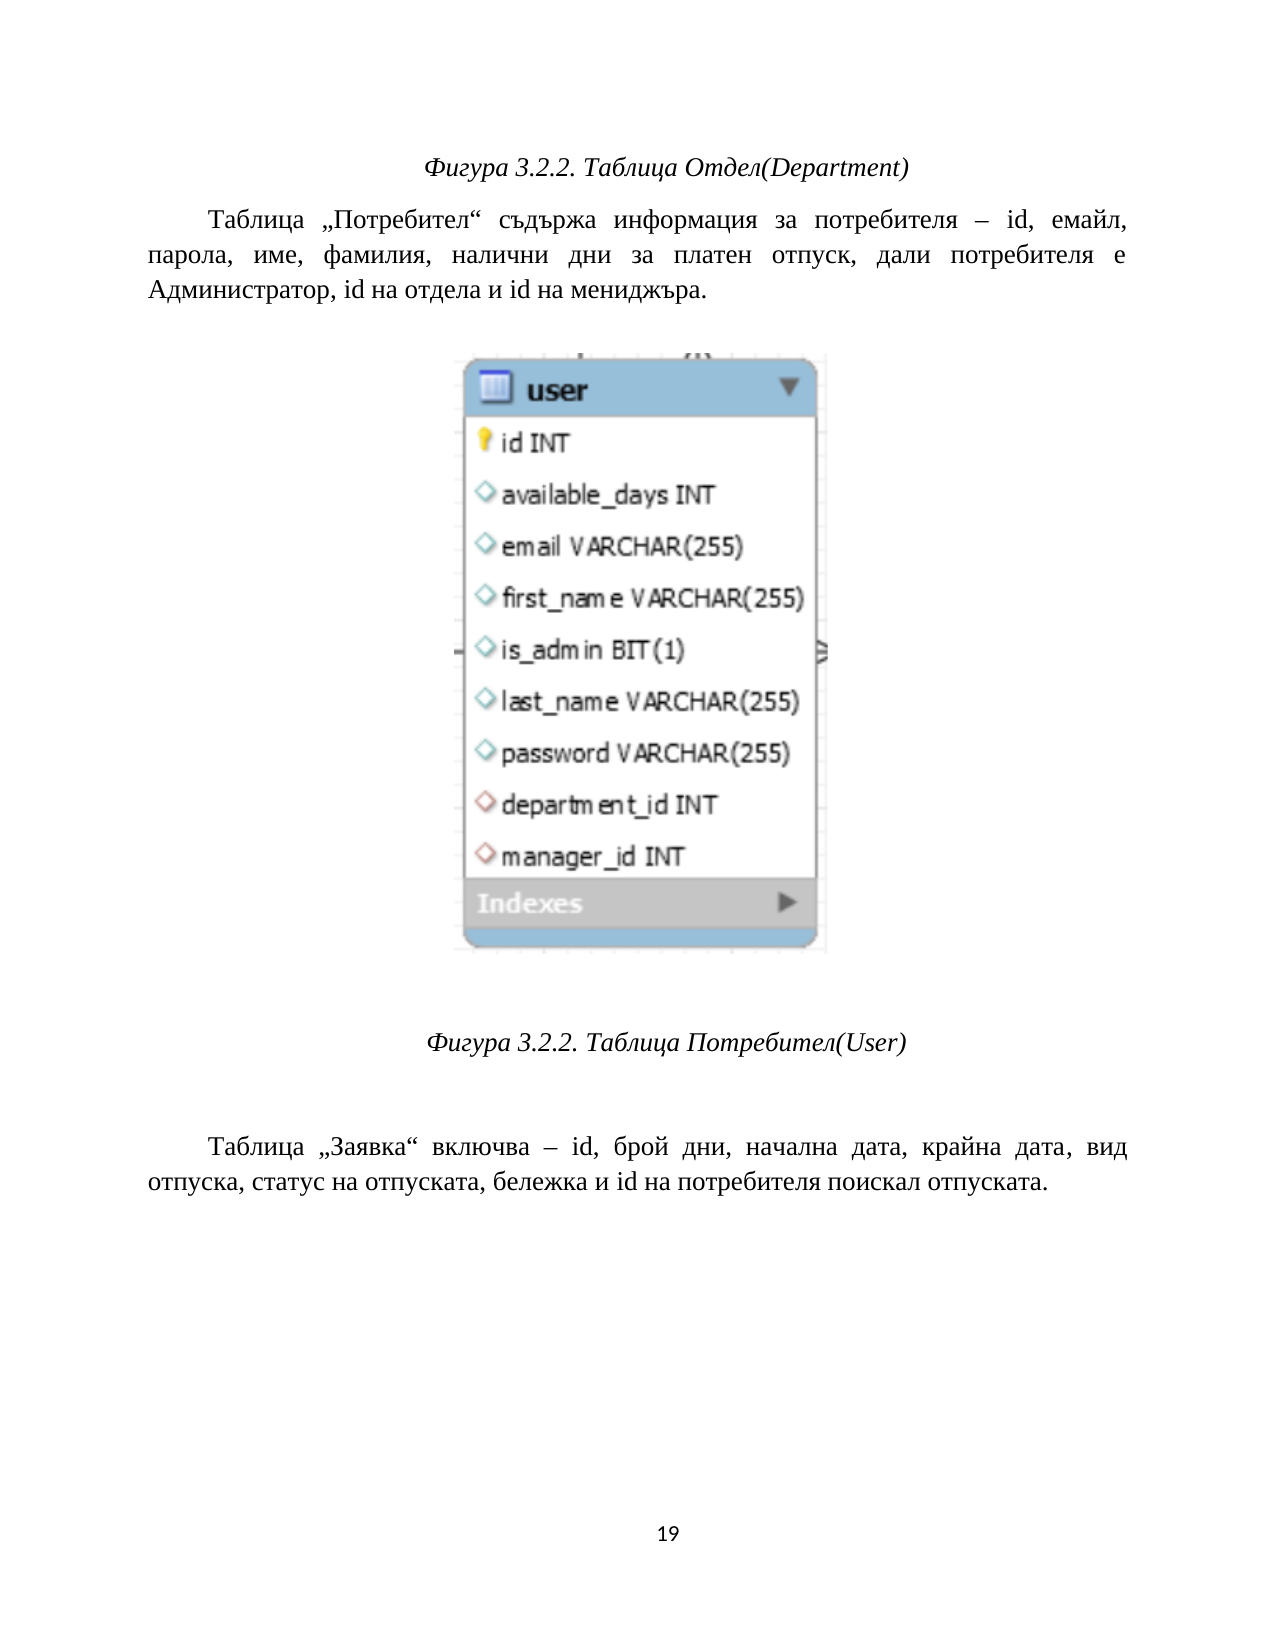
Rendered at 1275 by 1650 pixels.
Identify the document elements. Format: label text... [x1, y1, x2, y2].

text Таблица „Потребител“ съдържа информация за потребителя – id, емайл, парола, име, фамилия, налични дни за платен отпуск, дали потребителя е Администратор, id на отдела и id на мениджъра. [148, 200, 1127, 306]
picture [454, 353, 828, 954]
text Таблица „Заявка“ включва – id, брой дни, начална дата, крайна дата, вид отпуска, статус на отпуската, бележка и id на потребителя поискал отпуската. [148, 1127, 1127, 1198]
text Фигура 3.2.2. Таблица Отдел(Department) [148, 148, 1127, 183]
text Фигура 3.2.2. Таблица Потребител(User) [148, 1023, 1127, 1058]
